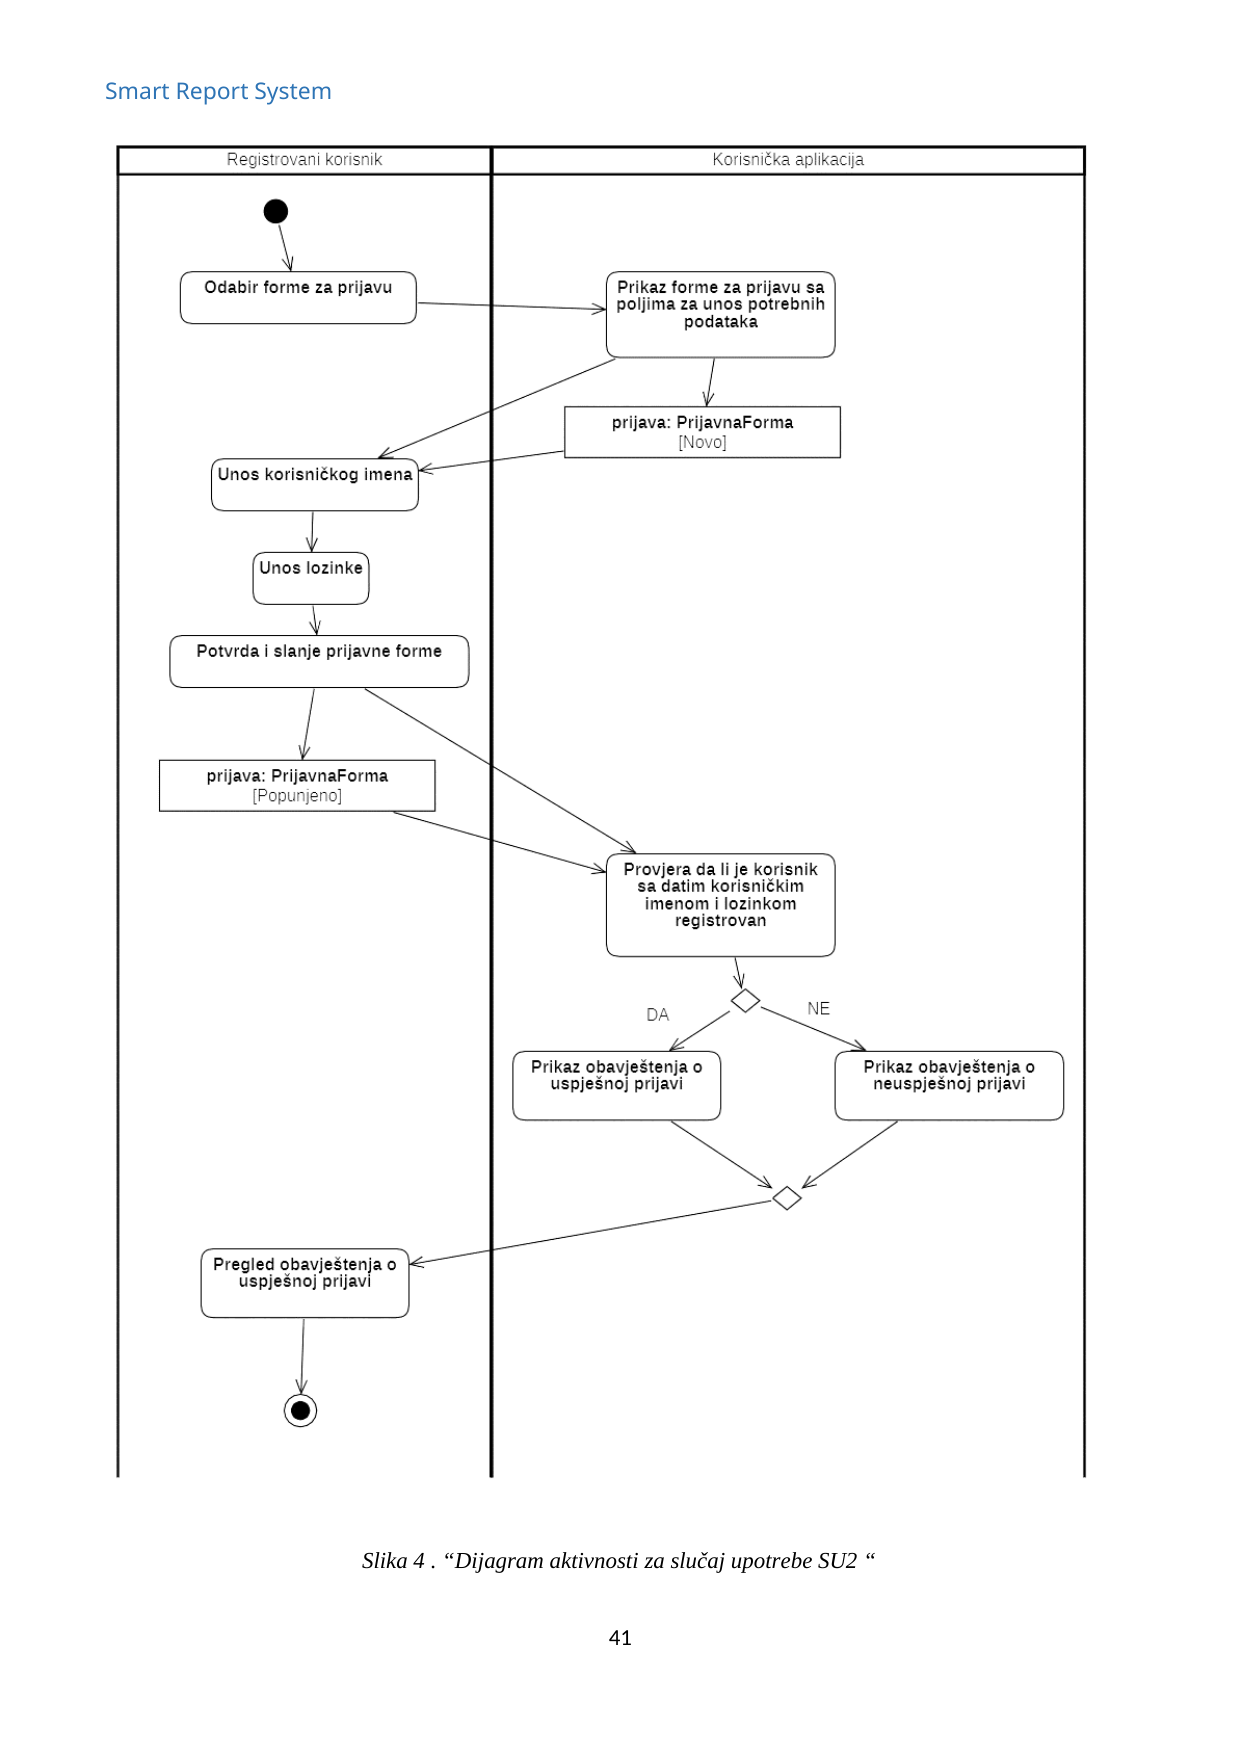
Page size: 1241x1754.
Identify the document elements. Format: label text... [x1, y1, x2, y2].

text Slika 4 . “Dijagram aktivnosti za slučaj upotrebe SU2 “ [105, 1547, 1135, 1574]
picture [105, 134, 1136, 1529]
